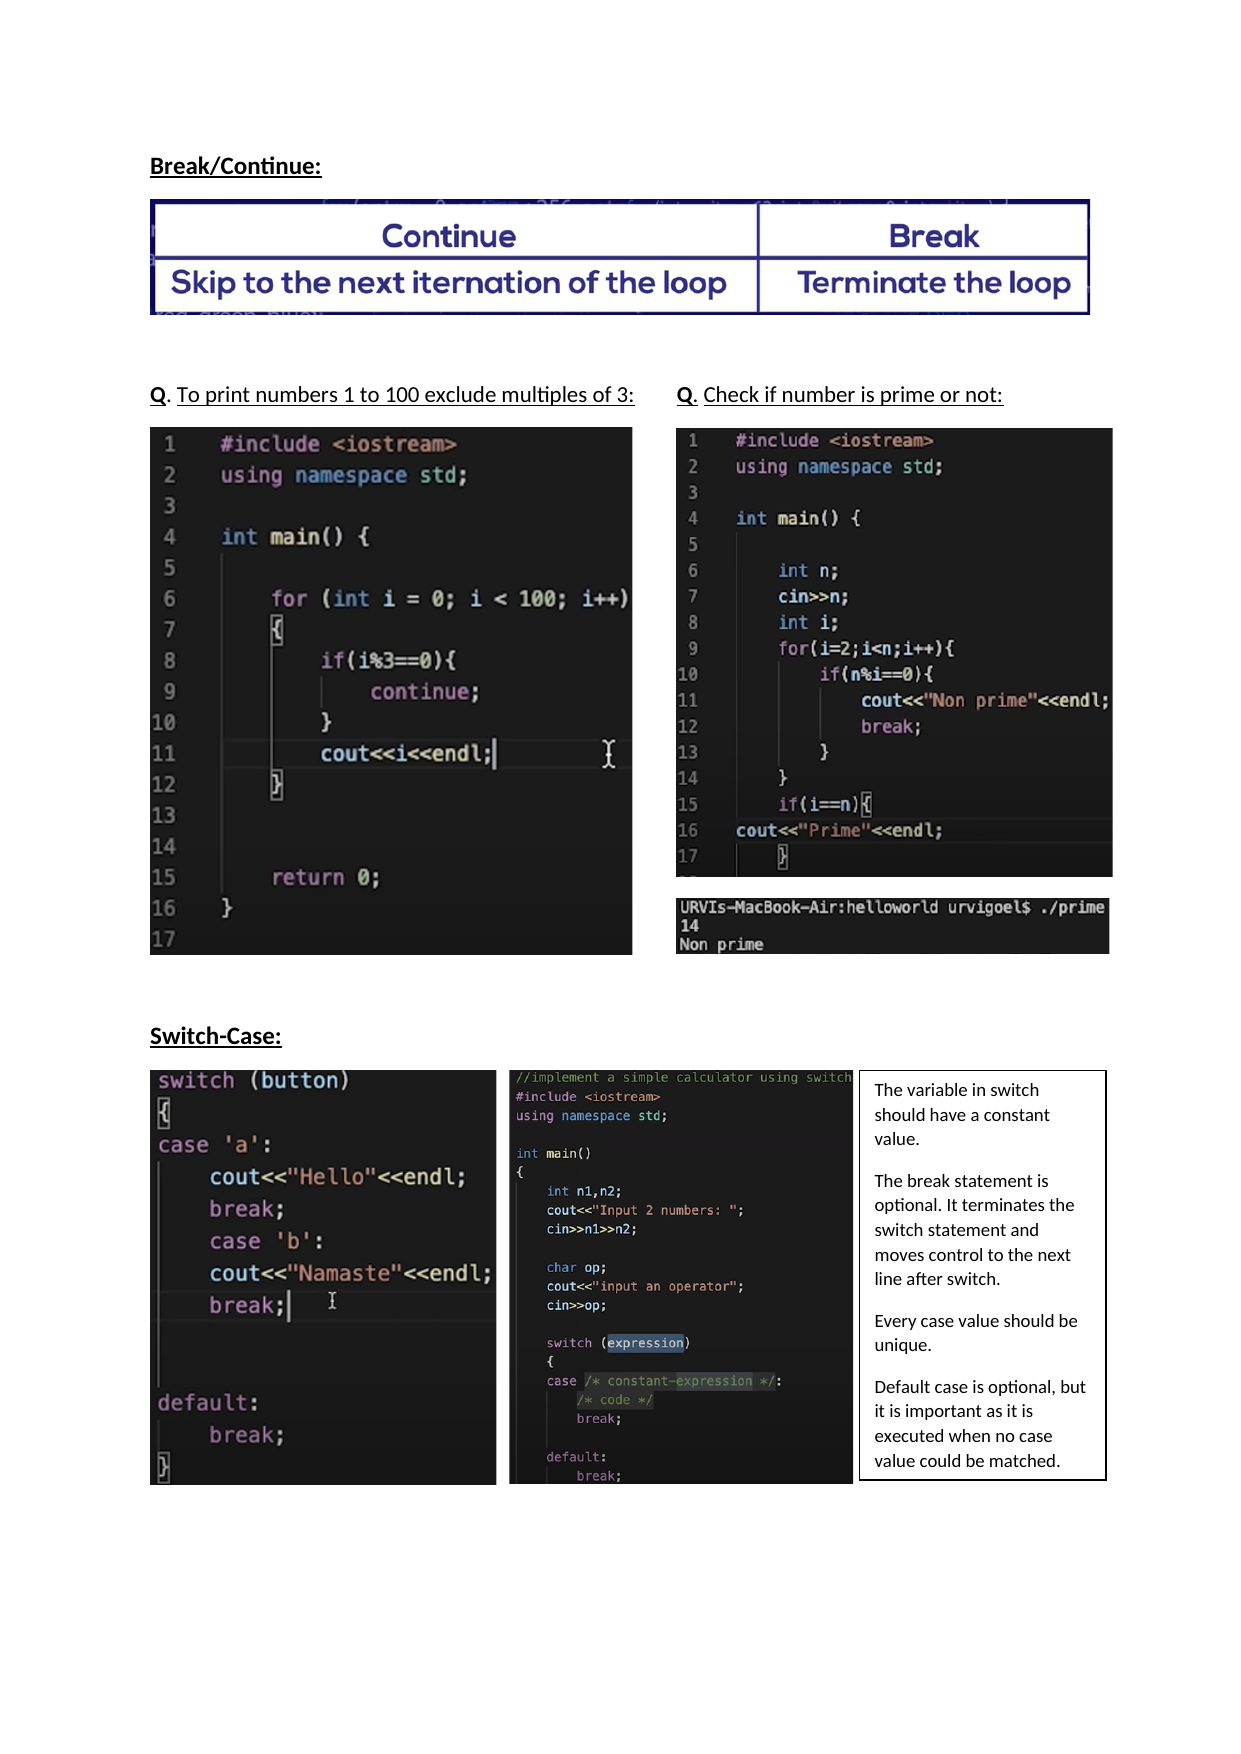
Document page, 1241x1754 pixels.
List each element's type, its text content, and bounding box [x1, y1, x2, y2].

picture [509, 1070, 854, 1484]
text Switch-Case: [150, 1020, 1090, 1051]
picture [676, 428, 1113, 877]
picture [150, 427, 633, 955]
picture [676, 898, 1110, 954]
picture [150, 1070, 497, 1485]
text Q. To print numbers 1 to 100 exclude multiples of 3: Q. Check if number is prime or not: [150, 381, 1090, 408]
text Break/Continue: [150, 150, 1090, 181]
picture [150, 199, 1091, 315]
